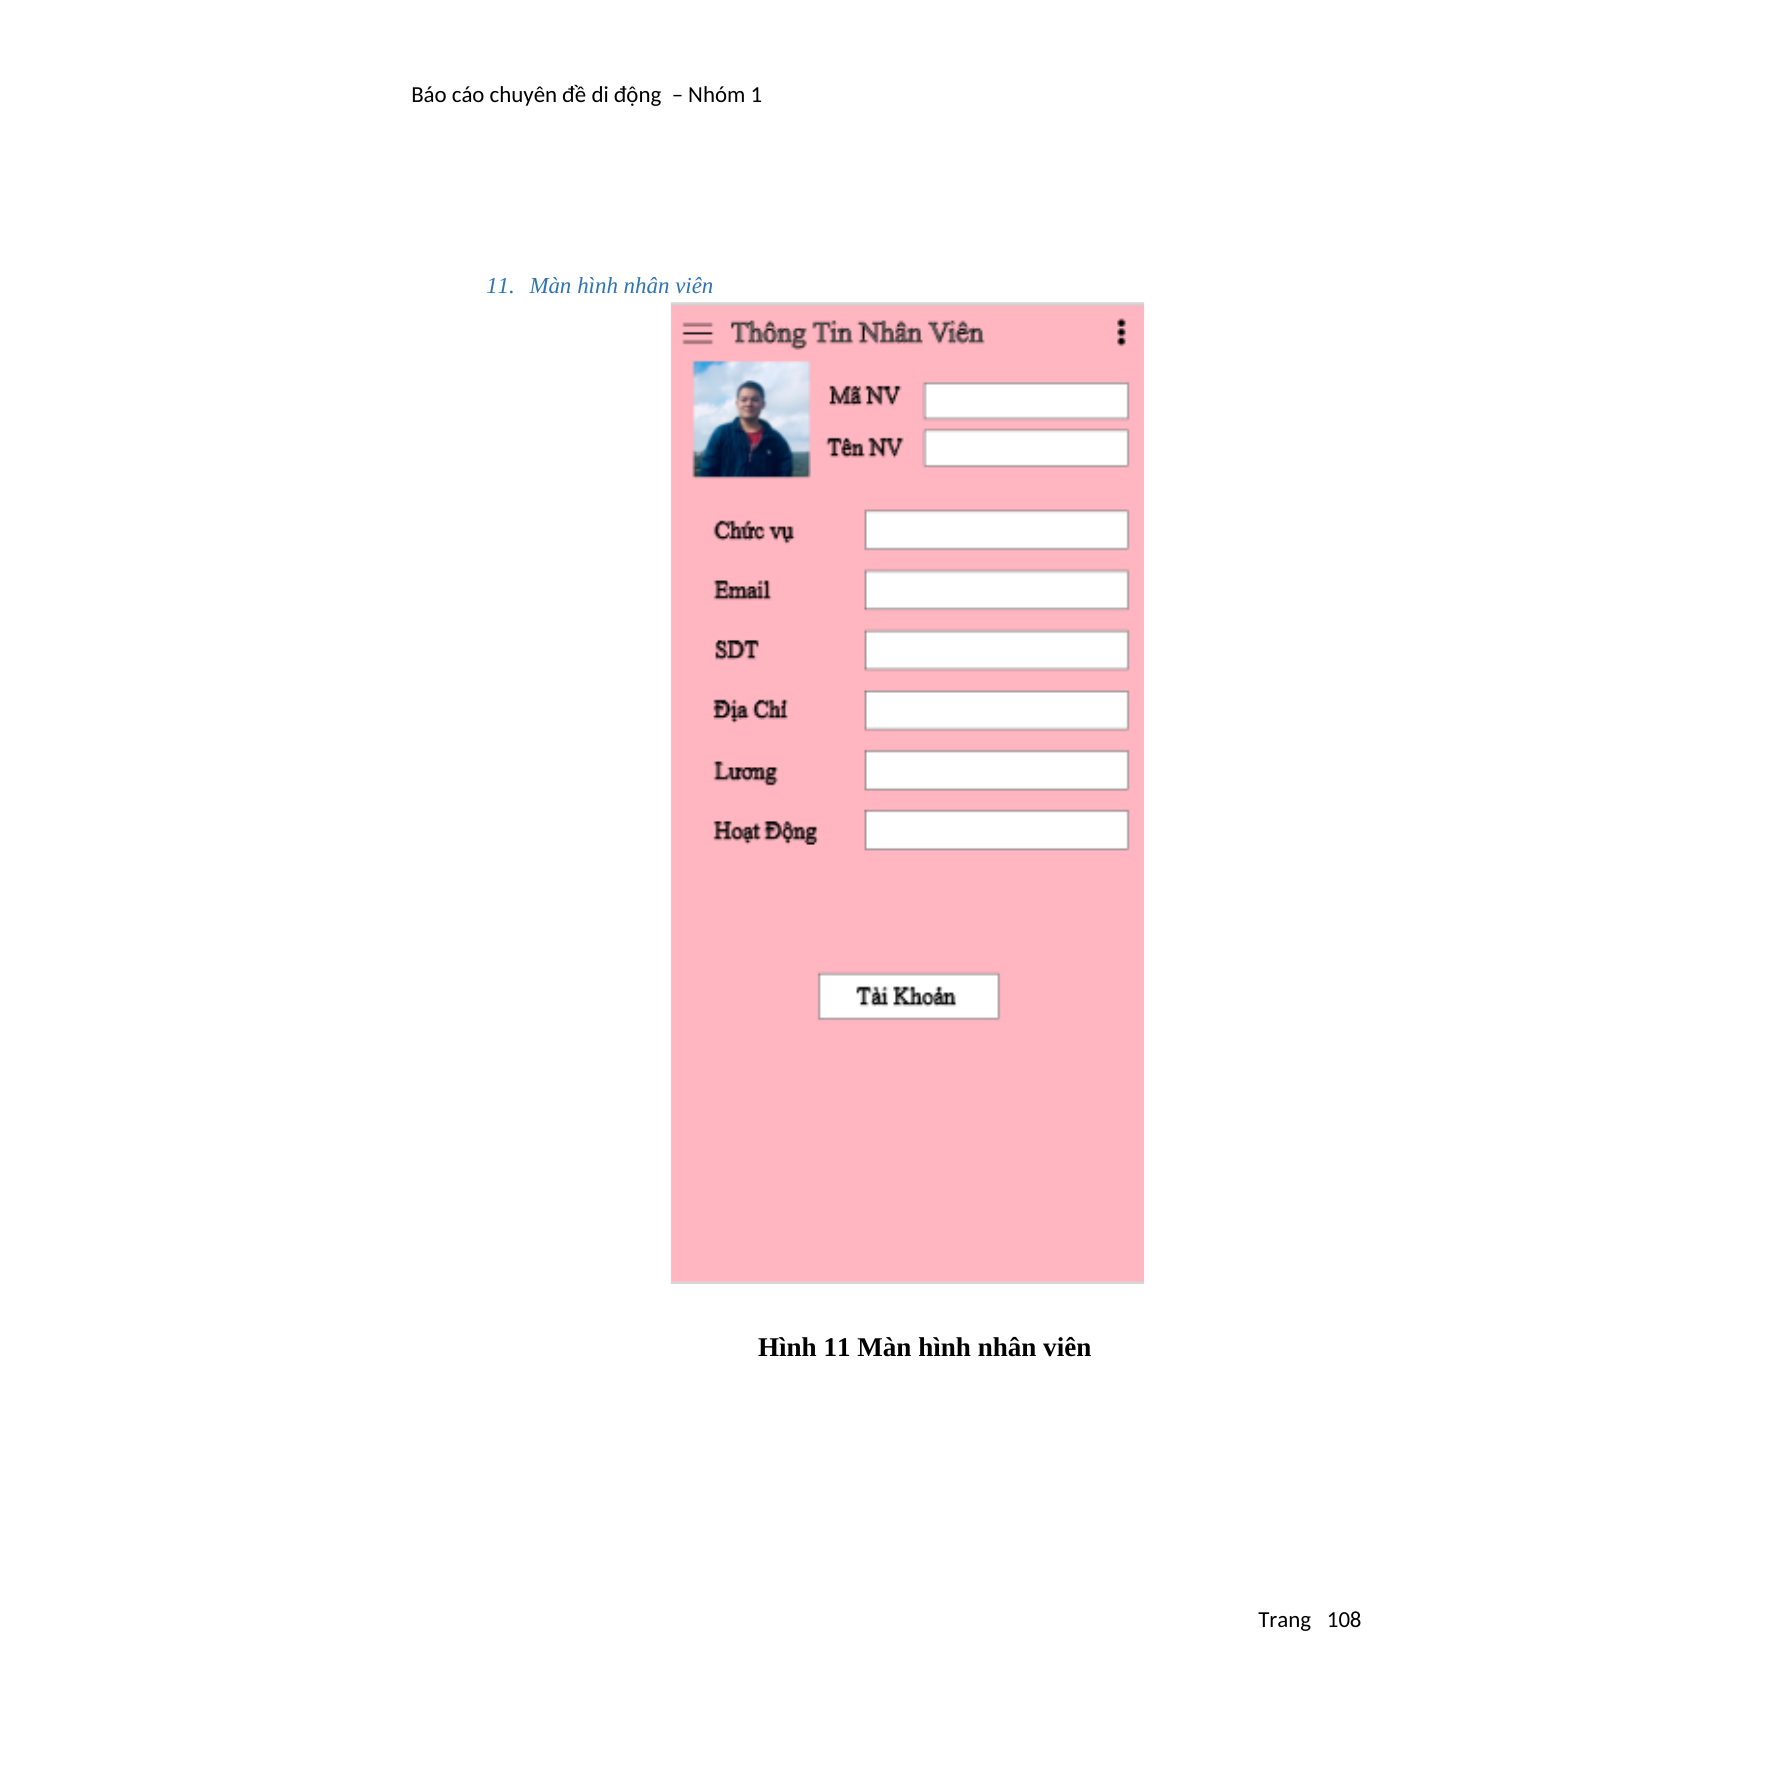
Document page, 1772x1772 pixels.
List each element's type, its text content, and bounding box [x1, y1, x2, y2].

subtitle Màn hình nhân viên [486, 272, 1361, 299]
text Hình 11 Màn hình nhân viên [486, 1331, 1363, 1362]
picture [670, 302, 1145, 1284]
